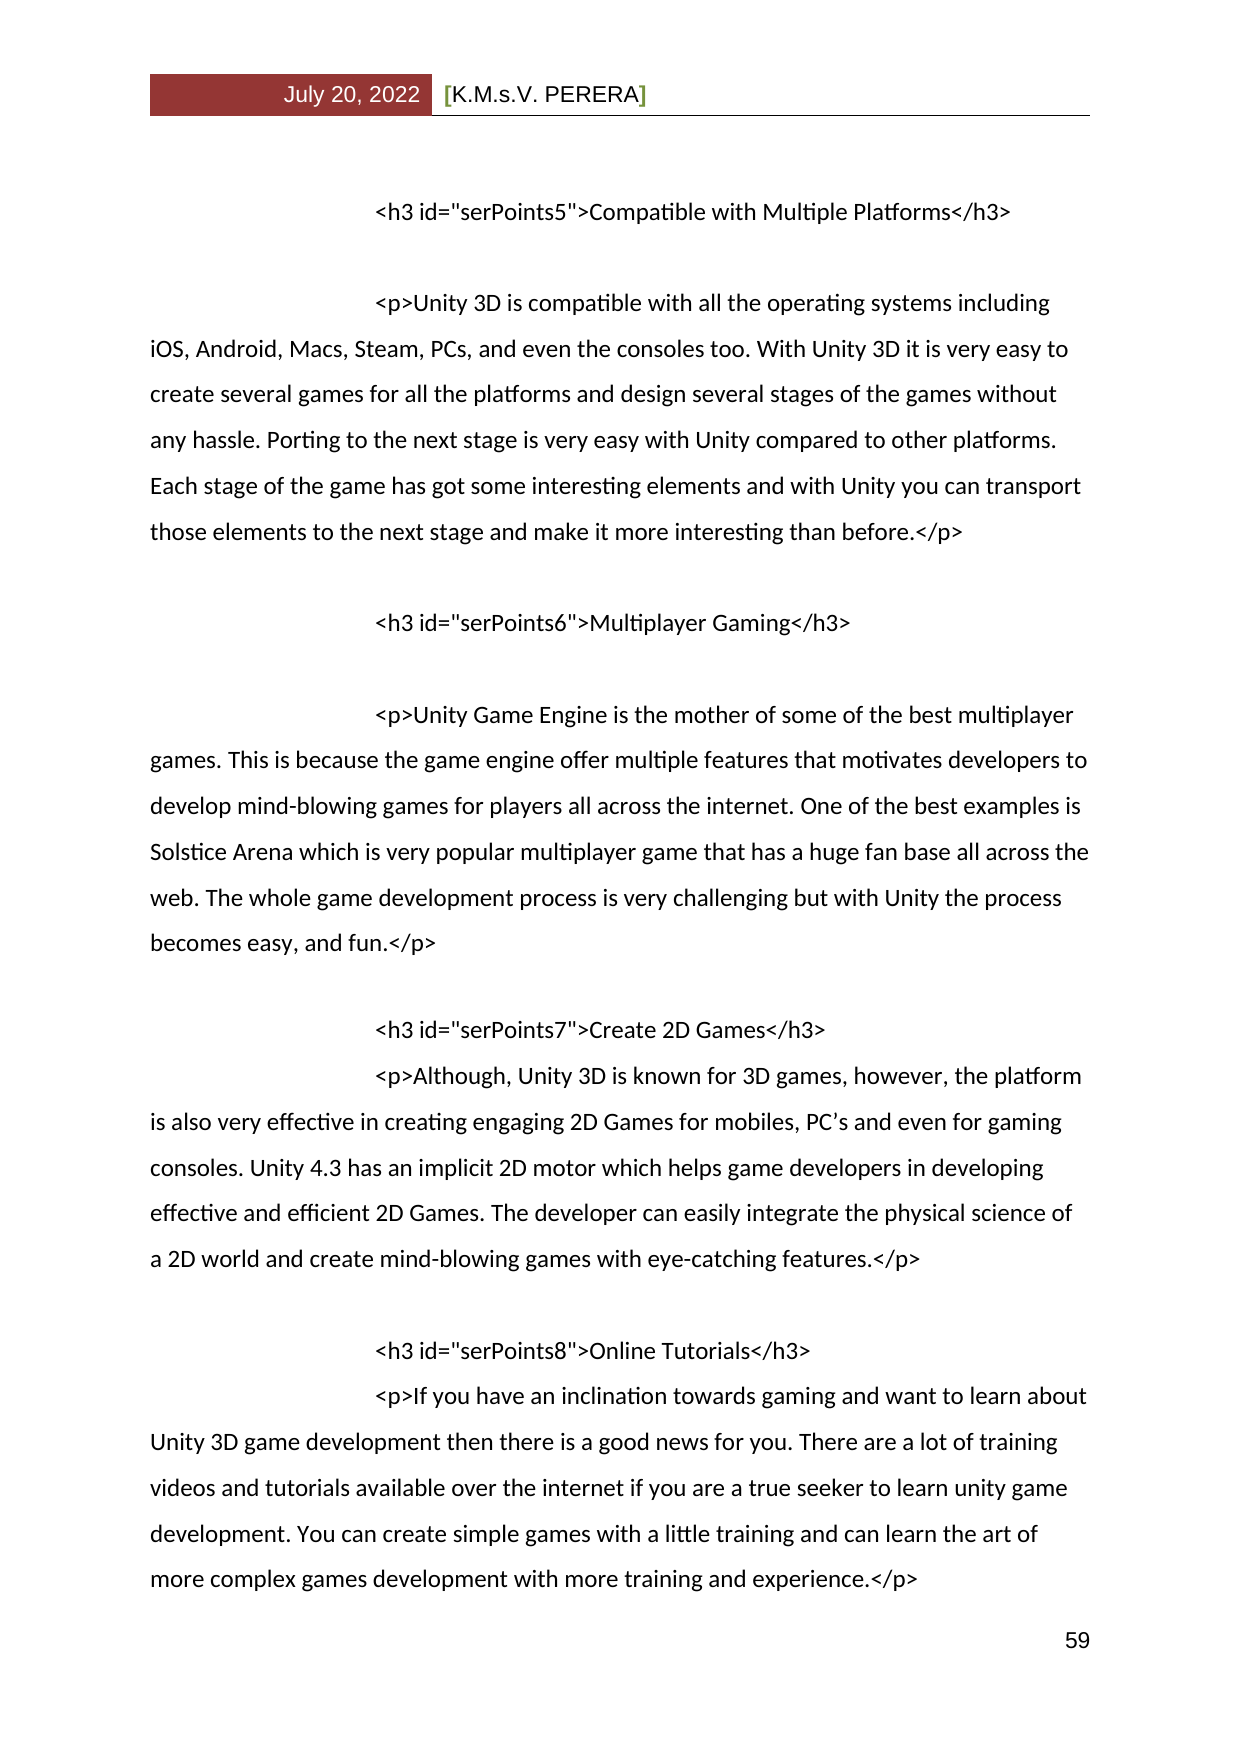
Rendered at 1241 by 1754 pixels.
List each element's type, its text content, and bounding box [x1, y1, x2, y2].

text <p>Unity 3D is compatible with all the operating systems including iOS, Android, Macs, Steam, PCs, and even the consoles too. With Unity 3D it is very easy to create several games for all the platforms and design several stages of the games without any hassle. Porting to the next stage is very easy with Unity compared to other platforms. Each stage of the game has got some interesting elements and with Unity you can transport those elements to the next stage and make it more interesting than before.</p> [150, 287, 1090, 546]
text <h3 id="serPoints5">Compatible with Multiple Platforms</h3> [150, 196, 1090, 226]
text <h3 id="serPoints8">Online Tutorials</h3> [150, 1335, 1090, 1365]
text <h3 id="serPoints7">Create 2D Games</h3> [150, 1015, 1090, 1045]
text <h3 id="serPoints6">Multiplayer Gaming</h3> [150, 607, 1090, 638]
text <p>Although, Unity 3D is known for 3D games, however, the platform is also very effective in creating engaging 2D Games for mobiles, PC’s and even for gaming consoles. Unity 4.3 has an implicit 2D motor which helps game developers in developing effective and efficient 2D Games. The developer can easily integrate the physical science of a 2D world and create mind-blowing games with eye-catching features.</p> [150, 1060, 1090, 1274]
text <p>Unity Game Engine is the mother of some of the best multiplayer games. This is because the game engine offer multiple features that motivates developers to develop mind-blowing games for players all across the internet. One of the best examples is Solstice Arena which is very popular multiplayer game that has a huge fan base all across the web. The whole game development process is very challenging but with Unity the process becomes easy, and fun.</p> [150, 699, 1090, 958]
text <p>If you have an inclination towards gaming and want to learn about Unity 3D game development then there is a good news for you. There are a lot of training videos and tutorials available over the internet if you are a true seeker to learn unity game development. You can create simple games with a little training and can learn the art of more complex games development with more training and experience.</p> [150, 1381, 1090, 1594]
